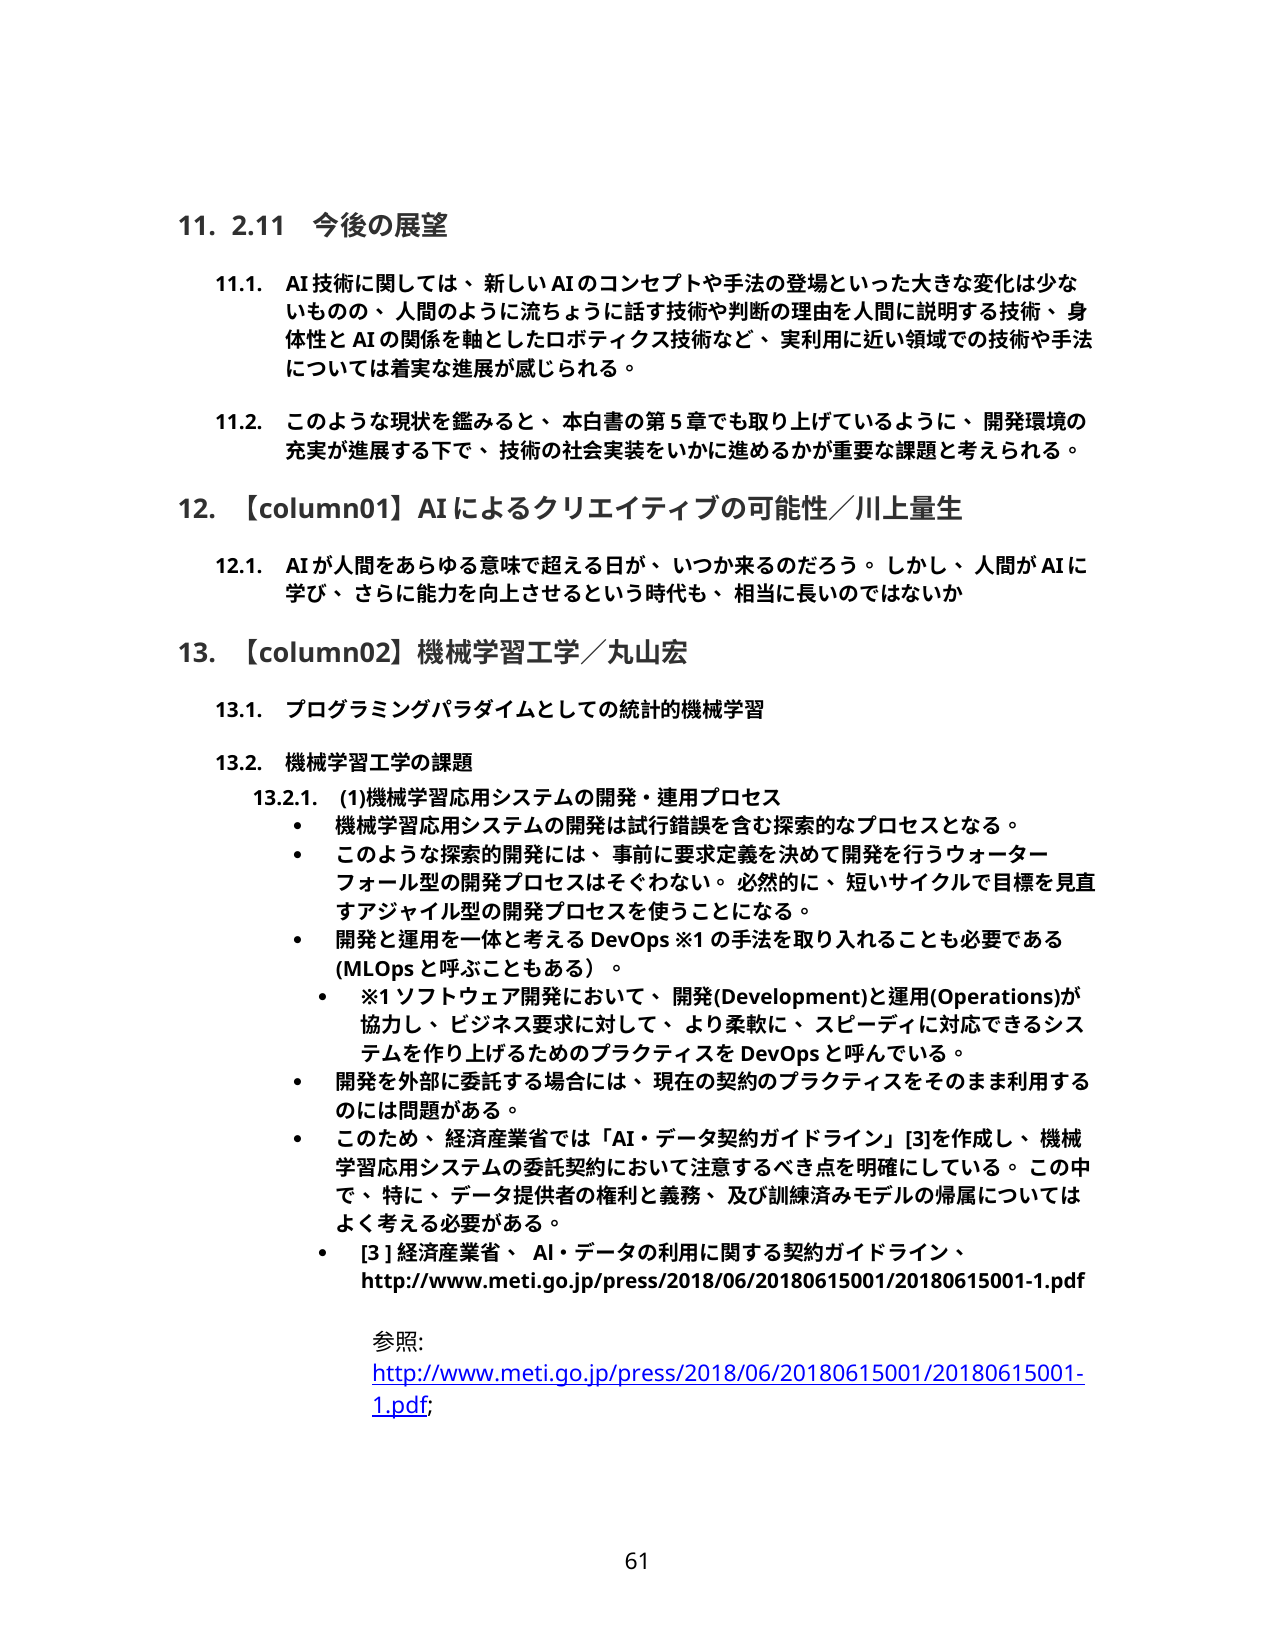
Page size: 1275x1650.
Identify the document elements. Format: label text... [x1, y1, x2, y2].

list [3 ] 経済産業省、 Al・データの利用に関する契約ガイドライン、 http://www.meti.go.jp/press/2018/06/20180615001/20180615001-1.pdf [319, 1238, 1098, 1295]
list このような現状を鑑みると、 本白書の第5章でも取り上げているように、 開発環境の充実が進展する下で、 技術の社会実装をいかに進めるかが重要な課題と考えられる。 [215, 407, 1098, 464]
list 機械学習応用システムの開発は試行錯誤を含む探索的なプロセスとなる。 [294, 811, 1098, 840]
list 機械学習工学の課題 [215, 748, 1098, 777]
list 開発を外部に委託する場合には、 現在の契約のプラクティスをそのまま利用するのには問題がある。 [294, 1067, 1098, 1124]
list ※1 ソフトウェア開発において、 開発(Development)と運用(Operations)が協力し、 ビジネス要求に対して、 より柔軟に、 スピーディに対応できるシステムを作り上げるためのプラクティスをDevOpsと呼んでいる。 [319, 982, 1098, 1067]
list プログラミングパラダイムとしての統計的機械学習 [215, 695, 1098, 723]
list AI技術に関しては、 新しいAIのコンセプトや手法の登場といった大きな変化は少ないものの、 人間のように流ちょうに話す技術や判断の理由を人間に説明する技術、 身体性とAIの関係を軸としたロボティクス技術など、 実利用に近い領域での技術や手法については着実な進展が感じられる。 [215, 269, 1098, 382]
list AIが人間をあらゆる意味で超える日が、 いつか来るのだろう。 しかし、 人間がAIに学び、 さらに能力を向上させるという時代も、 相当に長いのではないか [215, 551, 1098, 608]
list 【column01】AIによるクリエイティブの可能性／川上量生 [177, 489, 1098, 526]
list 2.11 今後の展望 [177, 207, 1098, 244]
list (1)機械学習応用システムの開発・連用プロセス [252, 783, 1098, 811]
list このような探索的開発には、 事前に要求定義を決めて開発を行うウォーターフォール型の開発プロセスはそぐわない。 必然的に、 短いサイクルで目標を見直すアジャイル型の開発プロセスを使うことになる。 [294, 840, 1098, 925]
text http://www.meti.go.jp/press/2018/06/20180615001/20180615001-1.pdf; [372, 1357, 1098, 1420]
list 【column02】機械学習工学／丸山宏 [177, 633, 1098, 670]
list 参照: [372, 1326, 1098, 1357]
list 開発と運用を一体と考えるDevOps ※1 の手法を取り入れることも必要である(MLOpsと呼ぶこともある）。 [294, 925, 1098, 982]
list このため、 経済産業省では「AI・データ契約ガイドライン」[3]を作成し、 機械学習応用システムの委託契約において注意するべき点を明確にしている。 この中で、 特に、 データ提供者の権利と義務、 及び訓練済みモデルの帰属についてはよく考える必要がある。 [294, 1124, 1098, 1238]
